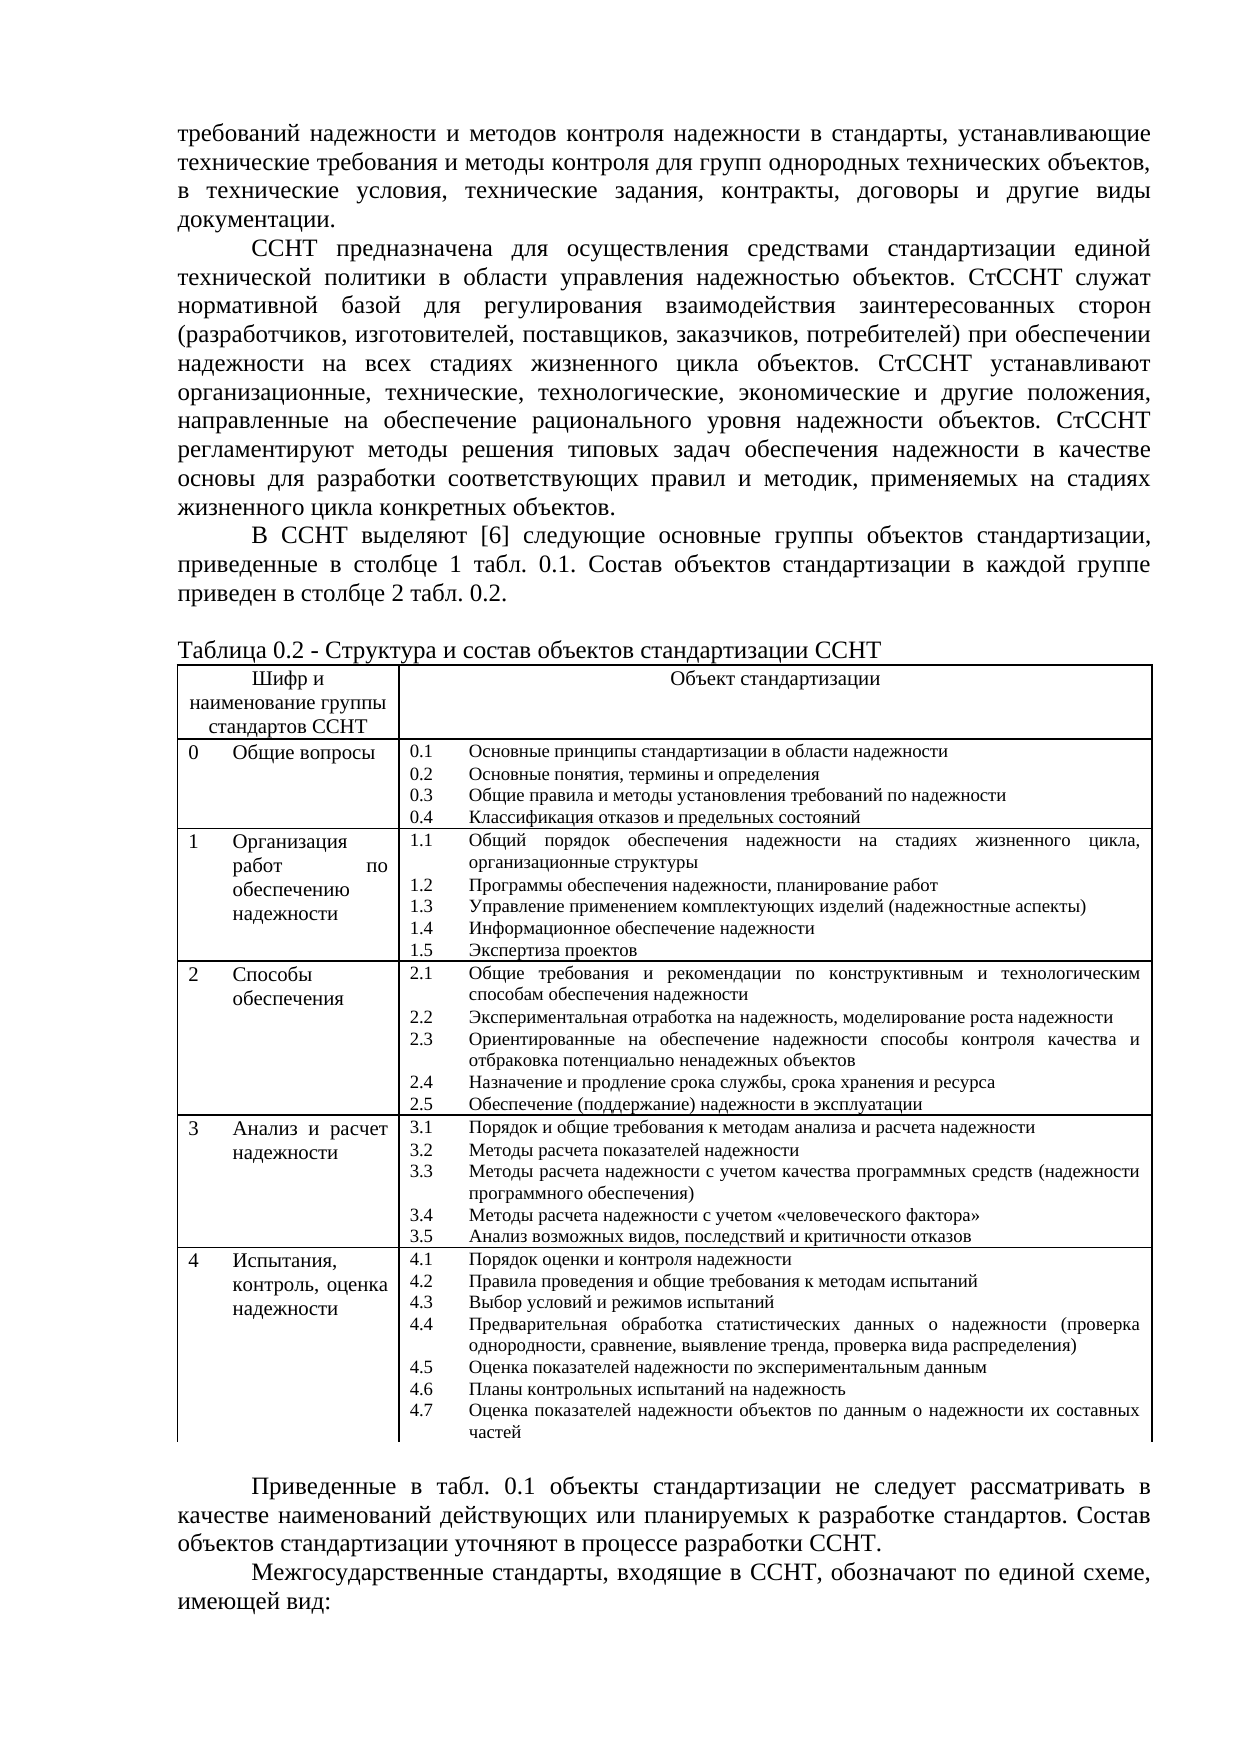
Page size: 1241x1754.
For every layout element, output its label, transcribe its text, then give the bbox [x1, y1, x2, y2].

table_cell 2.3 [400, 1028, 458, 1071]
table_cell 2.1 [400, 962, 458, 1005]
table_cell Общие требования и рекомендации по конструктивным и технологическим способам обеспечения надежности [458, 962, 1151, 1005]
table_cell 3.1 [400, 1116, 458, 1137]
table_cell 4.5 [400, 1356, 458, 1377]
table_cell Планы контрольных испытаний на надежность [458, 1378, 1151, 1399]
table_cell Выбор условий и режимов испытаний [458, 1291, 1151, 1313]
table_cell Организация работ по обеспечению надежности [221, 829, 398, 960]
table_cell Классификация отказов и предельных состояний [458, 806, 1151, 827]
table_cell 1.1 [400, 829, 458, 872]
table_cell 4.4 [400, 1313, 458, 1356]
table_cell 2.2 [400, 1005, 458, 1028]
table_cell 0.3 [400, 784, 458, 806]
table_cell Методы расчета надежности с учетом «человеческого фактора» [458, 1204, 1151, 1225]
table_cell Информационное обеспечение надежности [458, 917, 1151, 938]
table_cell Основные принципы стандартизации в области надежности [458, 740, 1151, 761]
table_cell 4.6 [400, 1378, 458, 1399]
text Приведенные в табл. 0.1 объекты стандартизации не следует рассматривать в качестве наименований действующих или планируемых к разработке стандартов. Состав объектов стандартизации уточняют в процессе разработки ССНТ. [177, 1471, 1152, 1557]
table_cell Оценка показателей надежности по экспериментальным данным [458, 1356, 1151, 1377]
table_cell Испытания, контроль, оценка надежности [221, 1248, 398, 1442]
table_cell 4.2 [400, 1270, 458, 1291]
table_cell 3.5 [400, 1225, 458, 1247]
table_cell 2 [178, 962, 221, 1114]
table_cell 4.3 [400, 1291, 458, 1313]
subtitle В ССНТ выделяют [6] следующие основные группы объектов стандартизации, приведенные в столбце 1 табл. 0.1. Состав объектов стандартизации в каждой группе приведен в столбце 2 табл. 0.2. [177, 521, 1152, 607]
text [177, 118, 1152, 233]
table_cell Методы расчета надежности с учетом качества программных средств (надежности программного обеспечения) [458, 1160, 1151, 1203]
table_cell 3.3 [400, 1160, 458, 1203]
table_cell Программы обеспечения надежности, планирование работ [458, 872, 1151, 895]
table_cell Общий порядок обеспечения надежности на стадиях жизненного цикла, организационные структуры [458, 829, 1151, 872]
table_cell Назначение и продление срока службы, срока хранения и ресурса [458, 1071, 1151, 1092]
table_cell 0 [178, 740, 221, 827]
table_cell Способы обеспечения [221, 962, 398, 1114]
table_cell Общие правила и методы установления требований по надежности [458, 784, 1151, 806]
table_cell Основные понятия, термины и определения [458, 761, 1151, 784]
table_cell 0.2 [400, 761, 458, 784]
table_cell Методы расчета показателей надежности [458, 1137, 1151, 1160]
table_cell Анализ и расчет надежности [221, 1116, 398, 1247]
table_cell 2.5 [400, 1093, 458, 1114]
table_cell Правила проведения и общие требования к методам испытаний [458, 1270, 1151, 1291]
text ССНТ предназначена для осуществления средствами стандартизации единой технической политики в области управления надежностью объектов. СтССНТ служат нормативной базой для регулирования взаимодействия заинтересованных сторон (разработчиков, изготовителей, поставщиков, заказчиков, потребителей) при обеспечении надежности на всех стадиях жизненного цикла объектов. СтССНТ устанавливают организационные, технические, технологические, экономические и другие положения, направленные на обеспечение рационального уровня надежности объектов. СтССНТ регламентируют методы решения типовых задач обеспечения надежности в качестве основы для разработки соответствующих правил и методик, применяемых на стадиях жизненного цикла конкретных объектов. [177, 233, 1152, 521]
table_cell Порядок и общие требования к методам анализа и расчета надежности [458, 1116, 1151, 1137]
table_cell 1.2 [400, 872, 458, 895]
table_cell Управление применением комплектующих изделий (надежностные аспекты) [458, 895, 1151, 917]
table_cell Общие вопросы [221, 740, 398, 827]
table_cell 4.1 [400, 1248, 458, 1270]
table_cell Порядок оценки и контроля надежности [458, 1248, 1151, 1270]
table_cell Обеспечение (поддержание) надежности в эксплуатации [458, 1093, 1151, 1114]
table_cell 3.4 [400, 1204, 458, 1225]
table_header Шифр и наименование группы стандартов ССНТ [178, 666, 398, 738]
table_cell 2.4 [400, 1071, 458, 1092]
table_cell Анализ возможных видов, последствий и критичности отказов [458, 1225, 1151, 1247]
subtitle Межгосударственные стандарты, входящие в ССНТ, обозначают по единой схеме, имеющей вид: [177, 1557, 1152, 1615]
table_cell 0.1 [400, 740, 458, 761]
table_cell Оценка показателей надежности объектов по данным о надежности их составных частей [458, 1399, 1151, 1442]
table_cell 1 [178, 829, 221, 960]
table_cell Предварительная обработка статистических данных о надежности (проверка однородности, сравнение, выявление тренда, проверка вида распределения) [458, 1313, 1151, 1356]
table_cell 1.5 [400, 939, 458, 960]
table_cell 1.4 [400, 917, 458, 938]
table_cell 3.2 [400, 1137, 458, 1160]
table_cell 4 [178, 1248, 221, 1442]
table_cell 4.7 [400, 1399, 458, 1442]
table_cell 1.3 [400, 895, 458, 917]
table_cell Ориентированные на обеспечение надежности способы контроля качества и отбраковка потенциально ненадежных объектов [458, 1028, 1151, 1071]
table_header Объект стандартизации [400, 666, 1151, 738]
text Таблица 0.2 - Структура и состав объектов стандартизации ССНТ [177, 636, 1152, 664]
table_cell Экспертиза проектов [458, 939, 1151, 960]
table_cell 0.4 [400, 806, 458, 827]
table_cell 3 [178, 1116, 221, 1247]
table_cell Экспериментальная отработка на надежность, моделирование роста надежности [458, 1005, 1151, 1028]
